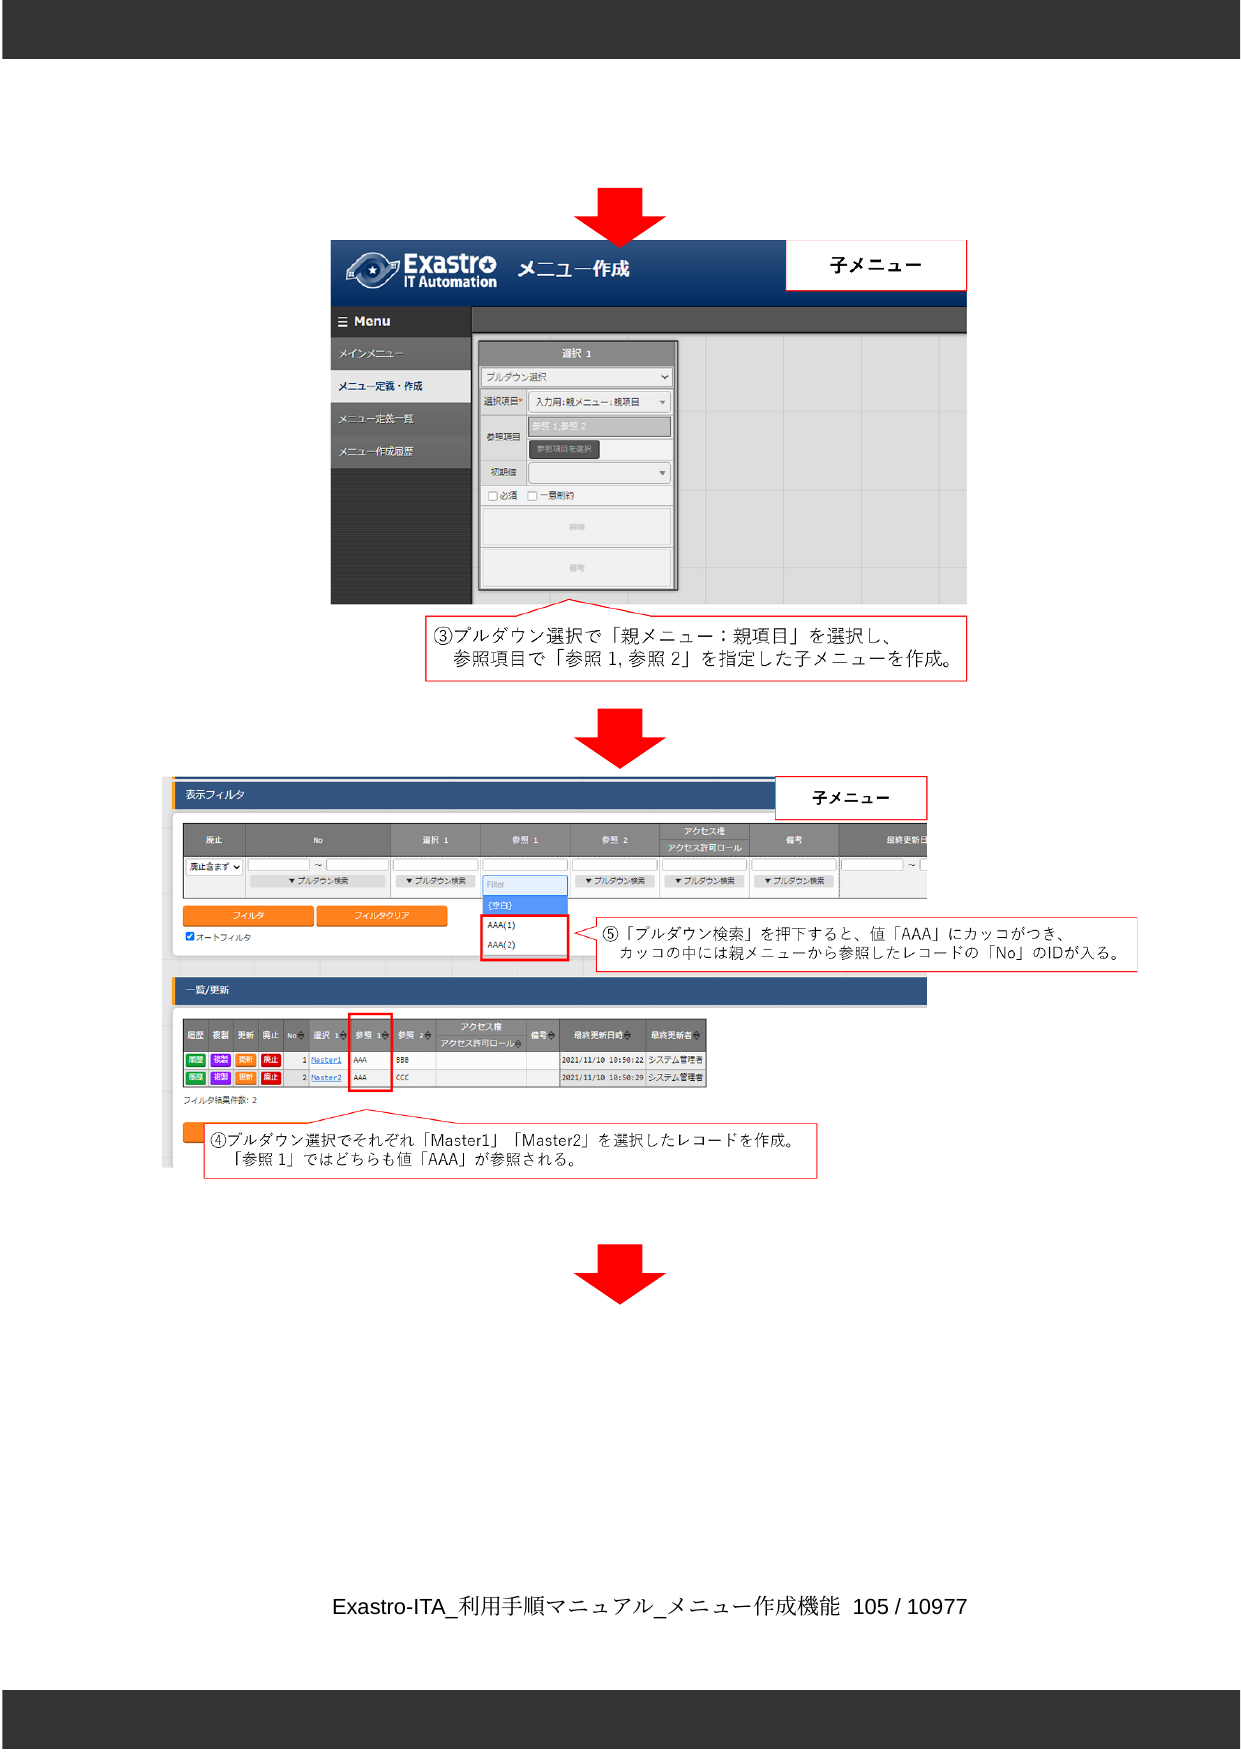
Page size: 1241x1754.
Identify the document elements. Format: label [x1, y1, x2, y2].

picture [2, 1690, 1241, 1749]
picture [327, 240, 972, 682]
picture [2, 0, 1241, 59]
picture [162, 776, 1138, 1179]
